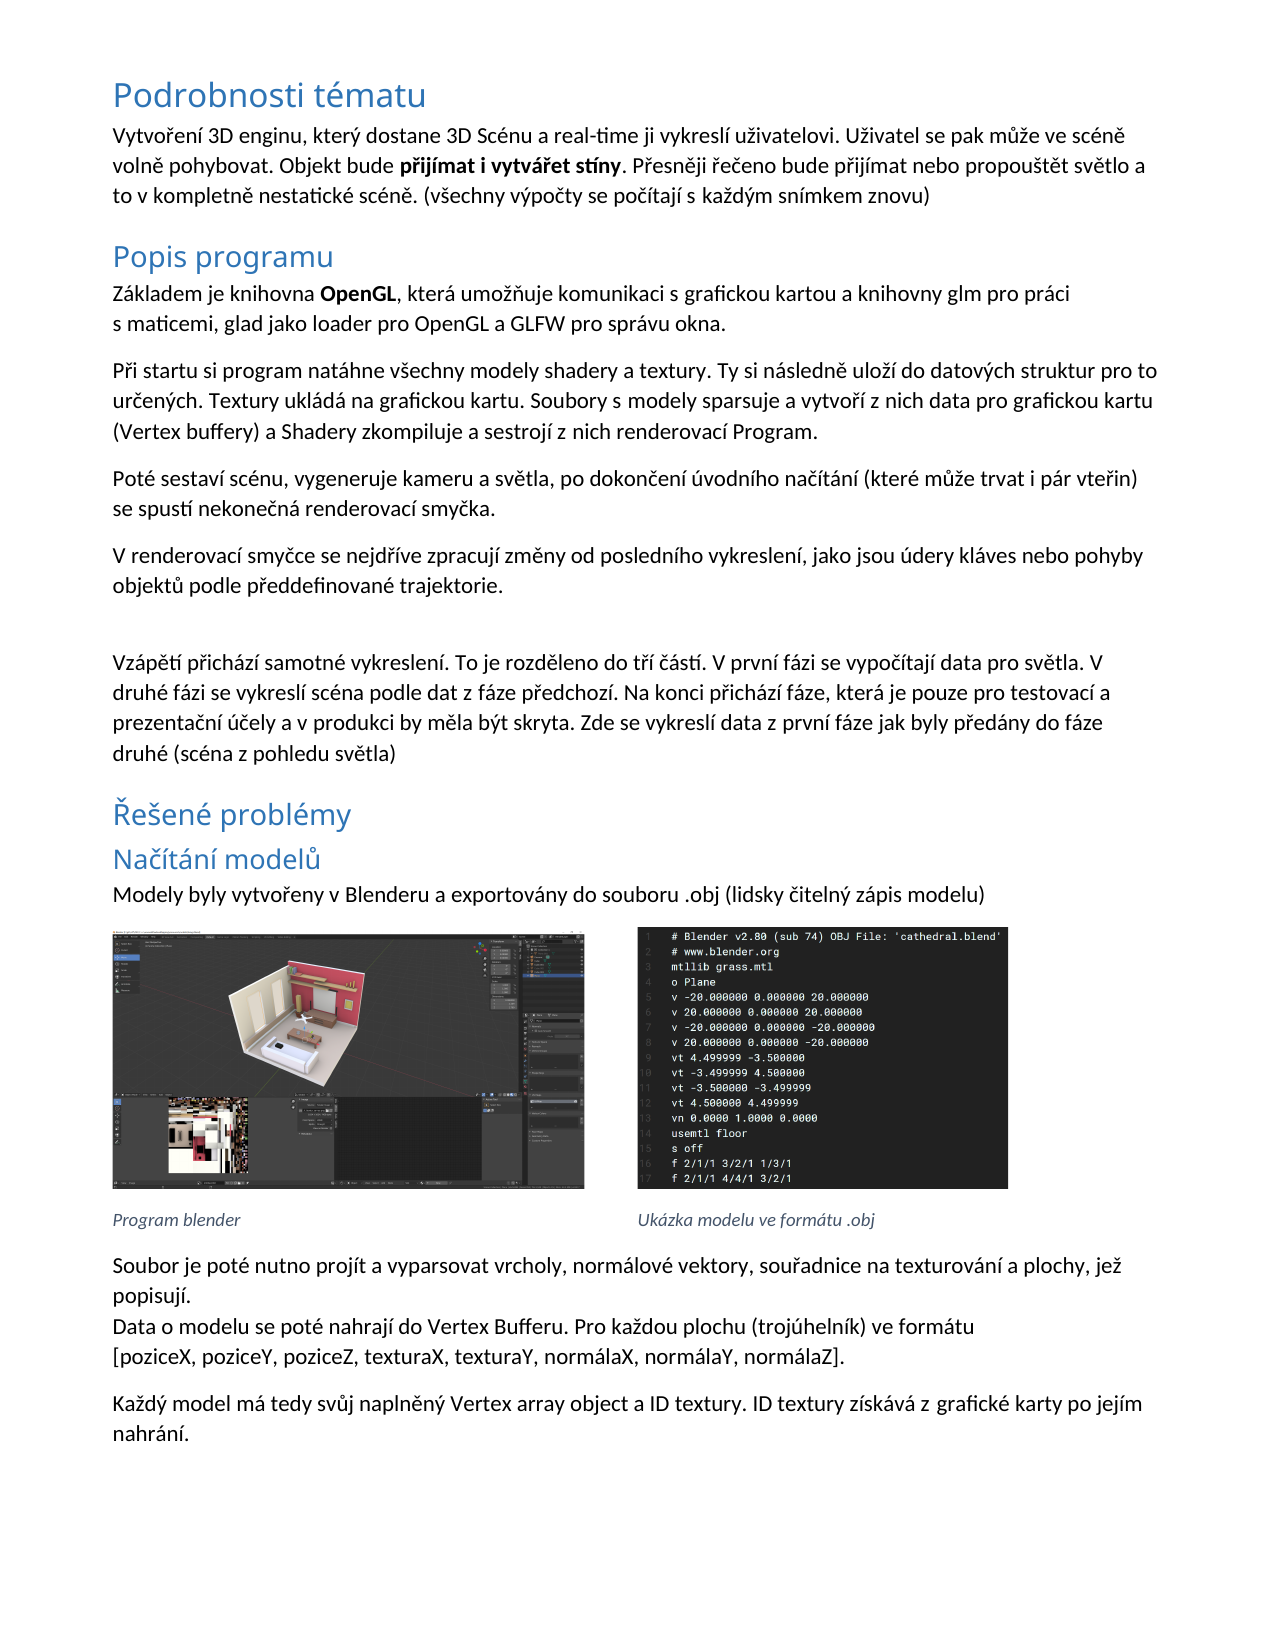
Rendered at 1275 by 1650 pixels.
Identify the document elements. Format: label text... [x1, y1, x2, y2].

text Poté sestaví scénu, vygeneruje kameru a světla, po dokončení úvodního načítání (které může trvat i pár vteřin) se spustí nekonečná renderovací smyčka. [112, 464, 1162, 522]
picture [637, 927, 1009, 1189]
subtitle Popis programu [112, 236, 1162, 276]
text Základem je knihovna OpenGL, která umožňuje komunikaci s grafickou kartou a knihovny glm pro práci s maticemi, glad jako loader pro OpenGL a GLFW pro správu okna. [112, 279, 1162, 337]
text Každý model má tedy svůj naplněný Vertex array object a ID textury. ID textury získává z grafické karty po jejím nahrání. [112, 1389, 1162, 1447]
subtitle Podrobnosti tématu [112, 72, 1162, 117]
text Vytvoření 3D enginu, který dostane 3D Scénu a real-time ji vykreslí uživatelovi. Uživatel se pak může ve scéně volně pohybovat. Objekt bude přijímat i vytvářet stíny. Přesněji řečeno bude přijímat nebo propouštět světlo a to v kompletně nestatické scéně. (všechny výpočty se počítají s každým snímkem znovu) [112, 121, 1162, 209]
text V renderovací smyčce se nejdříve zpracují změny od posledního vykreslení, jako jsou údery kláves nebo pohyby objektů podle předdefinované trajektorie. [112, 541, 1162, 629]
subtitle Načítání modelů [112, 841, 1162, 878]
text Vzápětí přichází samotné vykreslení. To je rozděleno do tří částí. V první fázi se vypočítají data pro světla. V druhé fázi se vykreslí scéna podle dat z fáze předchozí. Na konci přichází fáze, která je pouze pro testovací a prezentační účely a v produkci by měla být skryta. Zde se vykreslí data z první fáze jak byly předány do fáze druhé (scéna z pohledu světla) [112, 648, 1162, 767]
text Soubor je poté nutno projít a vyparsovat vrcholy, normálové vektory, souřadnice na texturování a plochy, jež popisují. Data o modelu se poté nahrají do Vertex Bufferu. Pro každou plochu (trojúhelník) ve formátu [poziceX, poziceY, poziceZ, texturaX, texturaY, normálaX, normálaY, normálaZ]. [112, 1251, 1162, 1370]
text Program blender Ukázka modelu ve formátu .obj [112, 1208, 1162, 1231]
text Při startu si program natáhne všechny modely shadery a textury. Ty si následně uloží do datových struktur pro to určených. Textury ukládá na grafickou kartu. Soubory s modely sparsuje a vytvoří z nich data pro grafickou kartu (Vertex buffery) a Shadery zkompiluje a sestrojí z nich renderovací Program. [112, 356, 1162, 445]
text Modely byly vytvořeny v Blenderu a exportovány do souboru .obj (lidsky čitelný zápis modelu) [112, 881, 1162, 909]
subtitle Řešené problémy [112, 794, 1162, 833]
picture [112, 930, 585, 1189]
